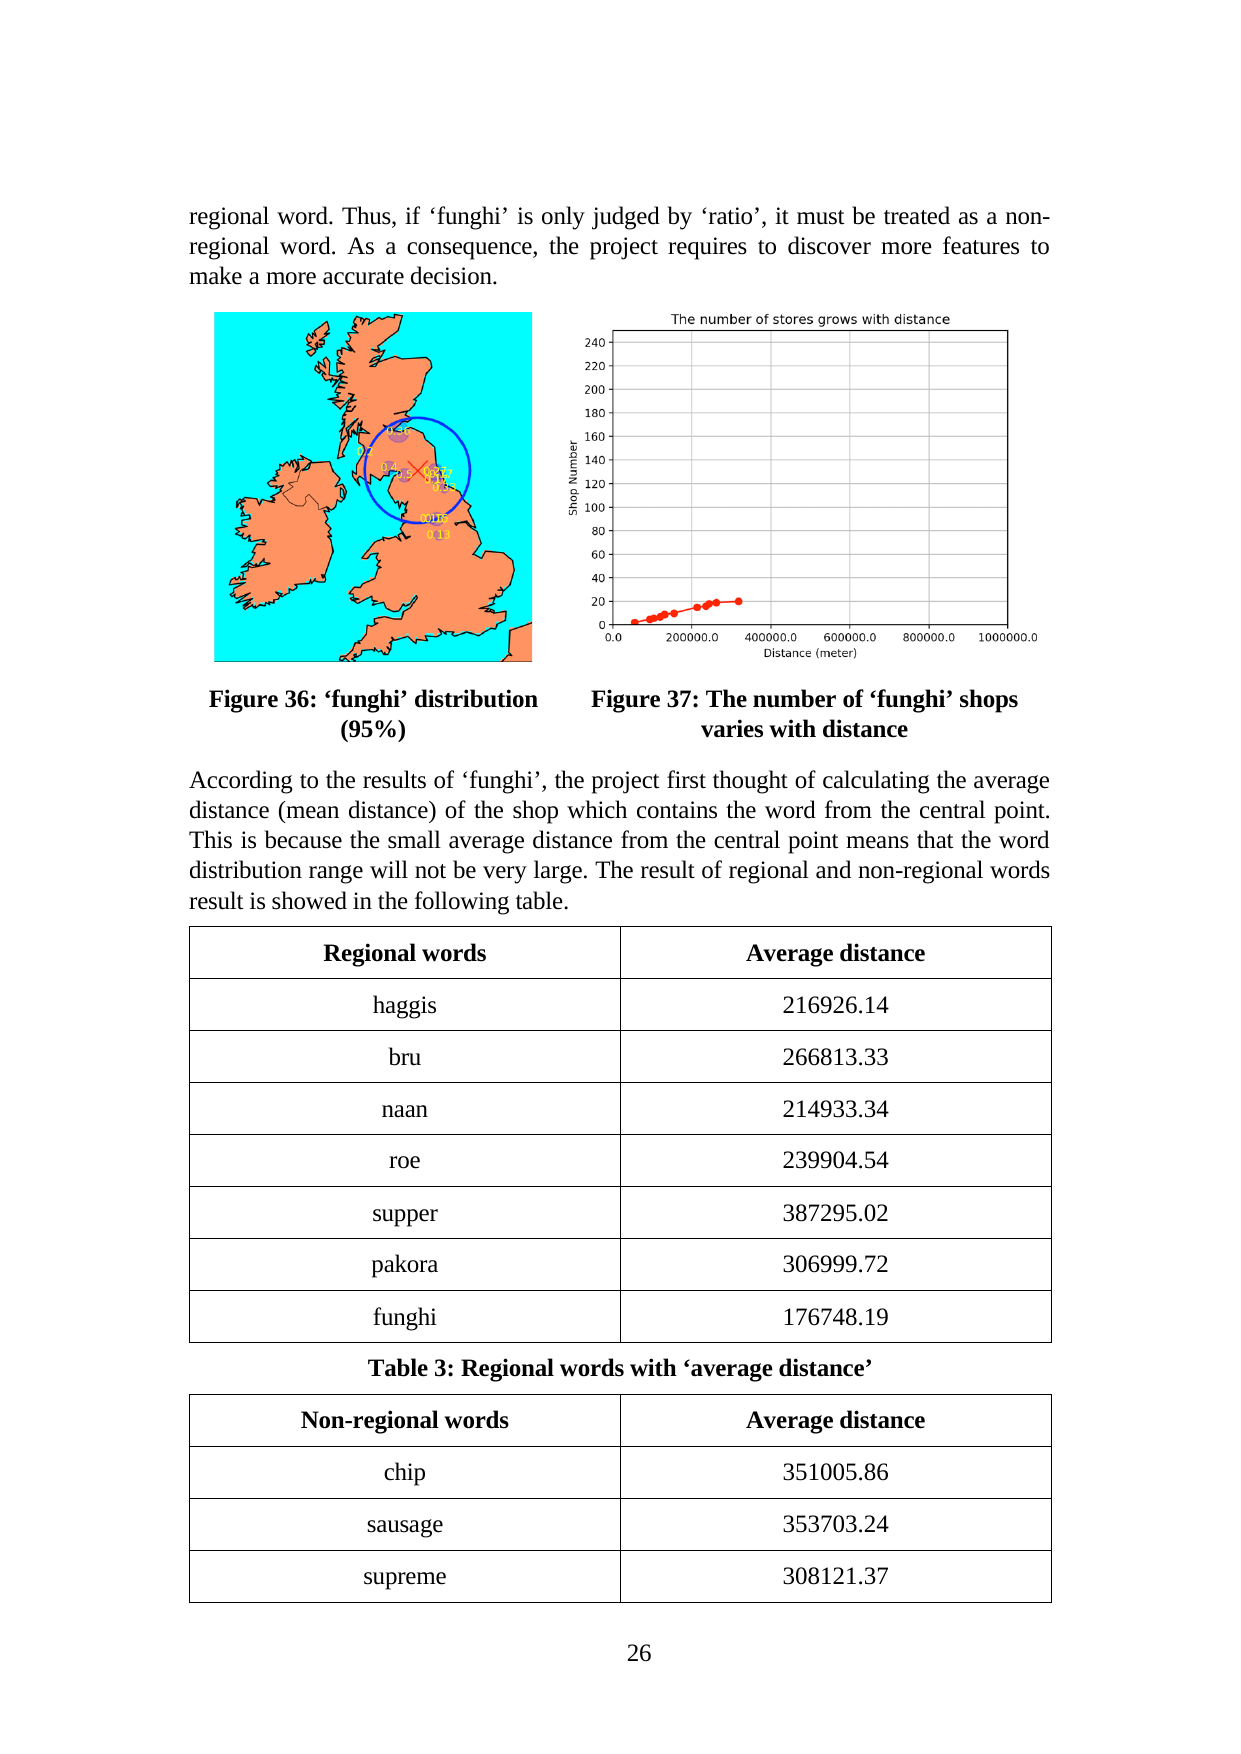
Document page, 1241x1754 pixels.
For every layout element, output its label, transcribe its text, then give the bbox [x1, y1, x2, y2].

table_cell 239904.54 [621, 1135, 1051, 1186]
table_cell 308121.37 [621, 1551, 1051, 1602]
table_header [558, 302, 1052, 674]
table_cell 387295.02 [621, 1187, 1051, 1238]
table_cell supper [190, 1187, 620, 1238]
table_cell funghi [190, 1291, 620, 1342]
table_header [189, 302, 557, 674]
table_cell roe [190, 1135, 620, 1186]
table_cell sausage [190, 1499, 620, 1550]
table_cell 214933.34 [621, 1083, 1051, 1134]
table_cell 176748.19 [621, 1291, 1051, 1342]
table_cell 353703.24 [621, 1499, 1051, 1550]
text According to the results of ‘funghi’, the project first thought of calculating the average distance (mean distance) of the shop which contains the word from the central point. This is because the small average distance from the central point means that the word distribution range will not be very large. The result of regional and non-regional words result is showed in the following table. [189, 765, 1051, 914]
table_cell bru [190, 1031, 620, 1082]
picture [568, 312, 1041, 662]
table_cell 266813.33 [621, 1031, 1051, 1082]
table_cell 306999.72 [621, 1239, 1051, 1290]
text Table 3: Regional words with ‘average distance’ [189, 1353, 1051, 1382]
table_header Non-regional words [190, 1395, 620, 1446]
table_header Average distance [621, 1395, 1051, 1446]
table_cell 216926.14 [621, 979, 1051, 1030]
picture [214, 312, 533, 662]
table_cell 351005.86 [621, 1447, 1051, 1498]
table_cell supreme [190, 1551, 620, 1602]
table_header Average distance [621, 927, 1051, 978]
table_cell naan [190, 1083, 620, 1134]
table_cell Figure 36: ‘funghi’ distribution (95%) [189, 674, 557, 755]
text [189, 201, 1051, 290]
table_cell pakora [190, 1239, 620, 1290]
table_cell chip [190, 1447, 620, 1498]
table_cell haggis [190, 979, 620, 1030]
table_header Regional words [190, 927, 620, 978]
table_cell Figure 37: The number of ‘funghi’ shops varies with distance [558, 674, 1052, 755]
